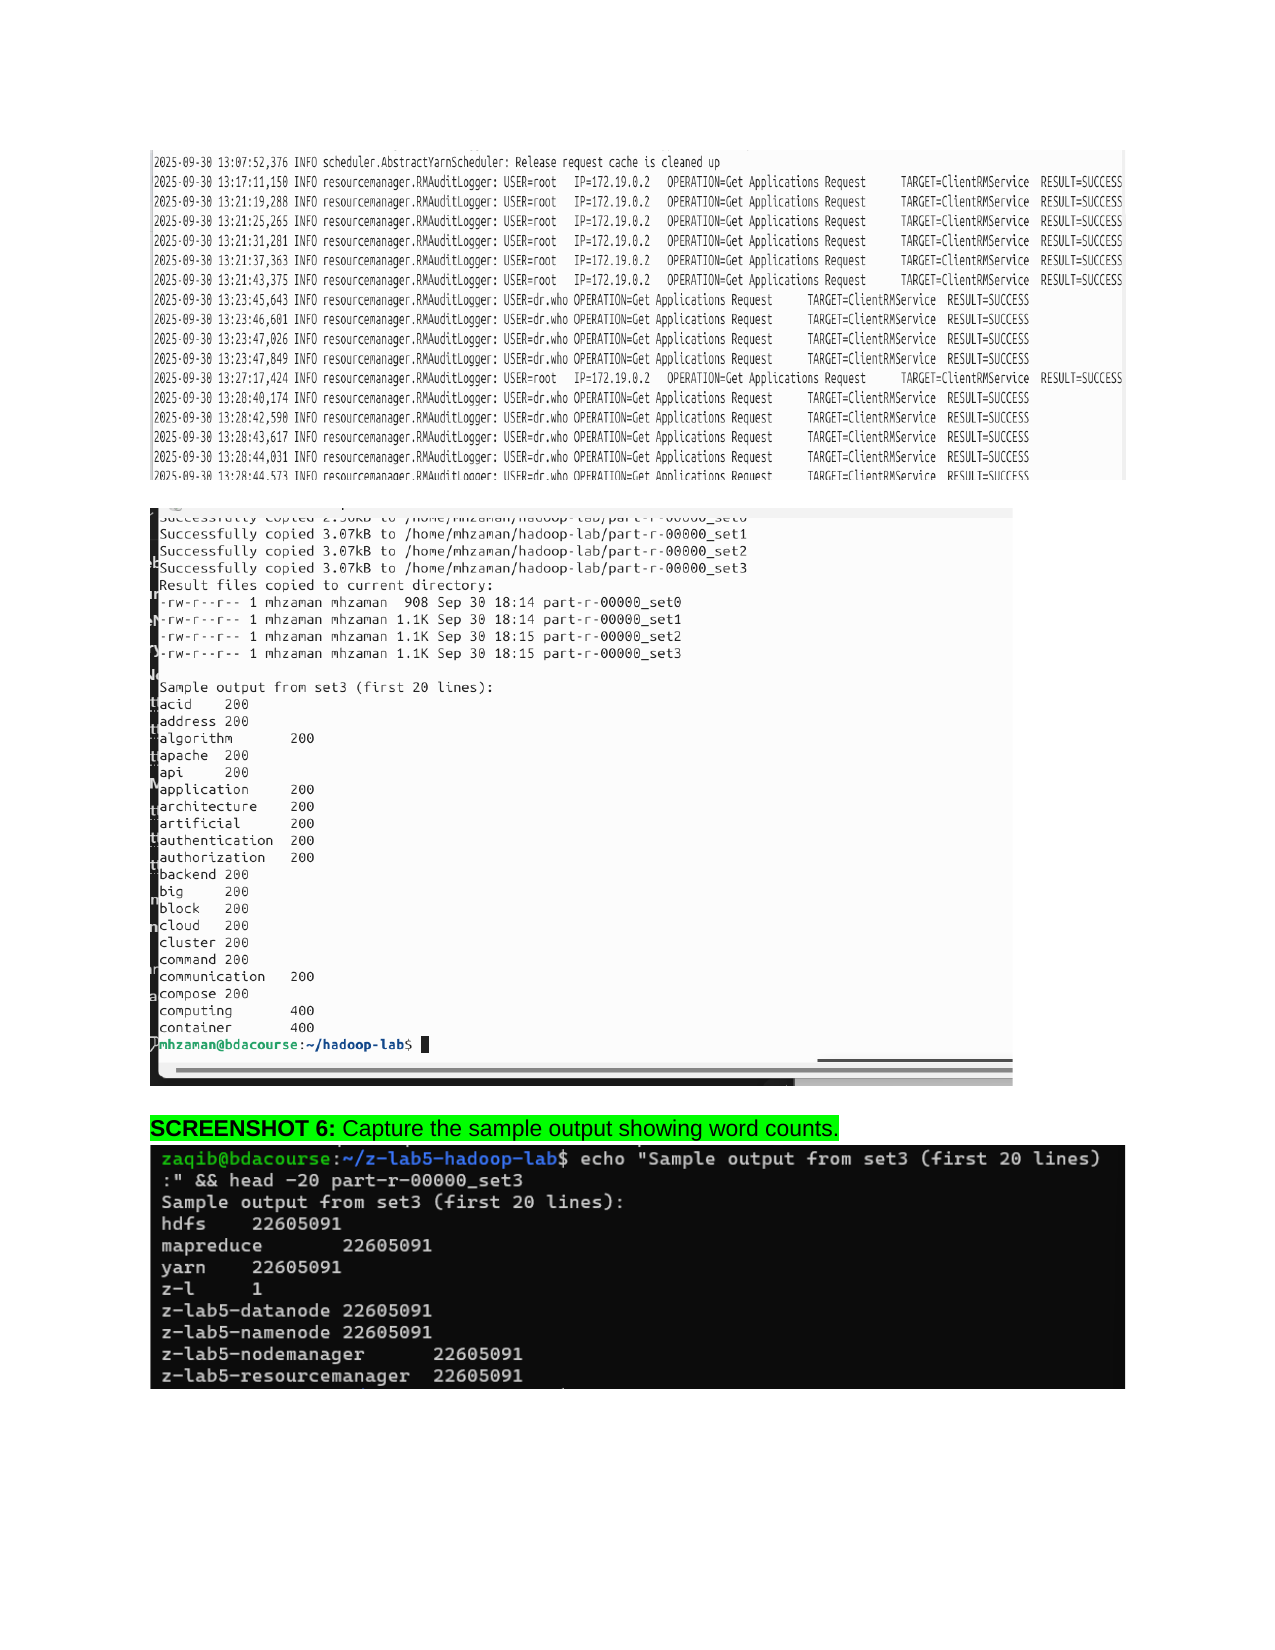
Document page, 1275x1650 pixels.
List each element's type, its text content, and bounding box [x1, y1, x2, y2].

picture [150, 508, 1013, 1086]
picture [150, 1145, 1125, 1389]
text SCREENSHOT 6: Capture the sample output showing word counts. [150, 1115, 1125, 1145]
picture [150, 150, 1125, 480]
